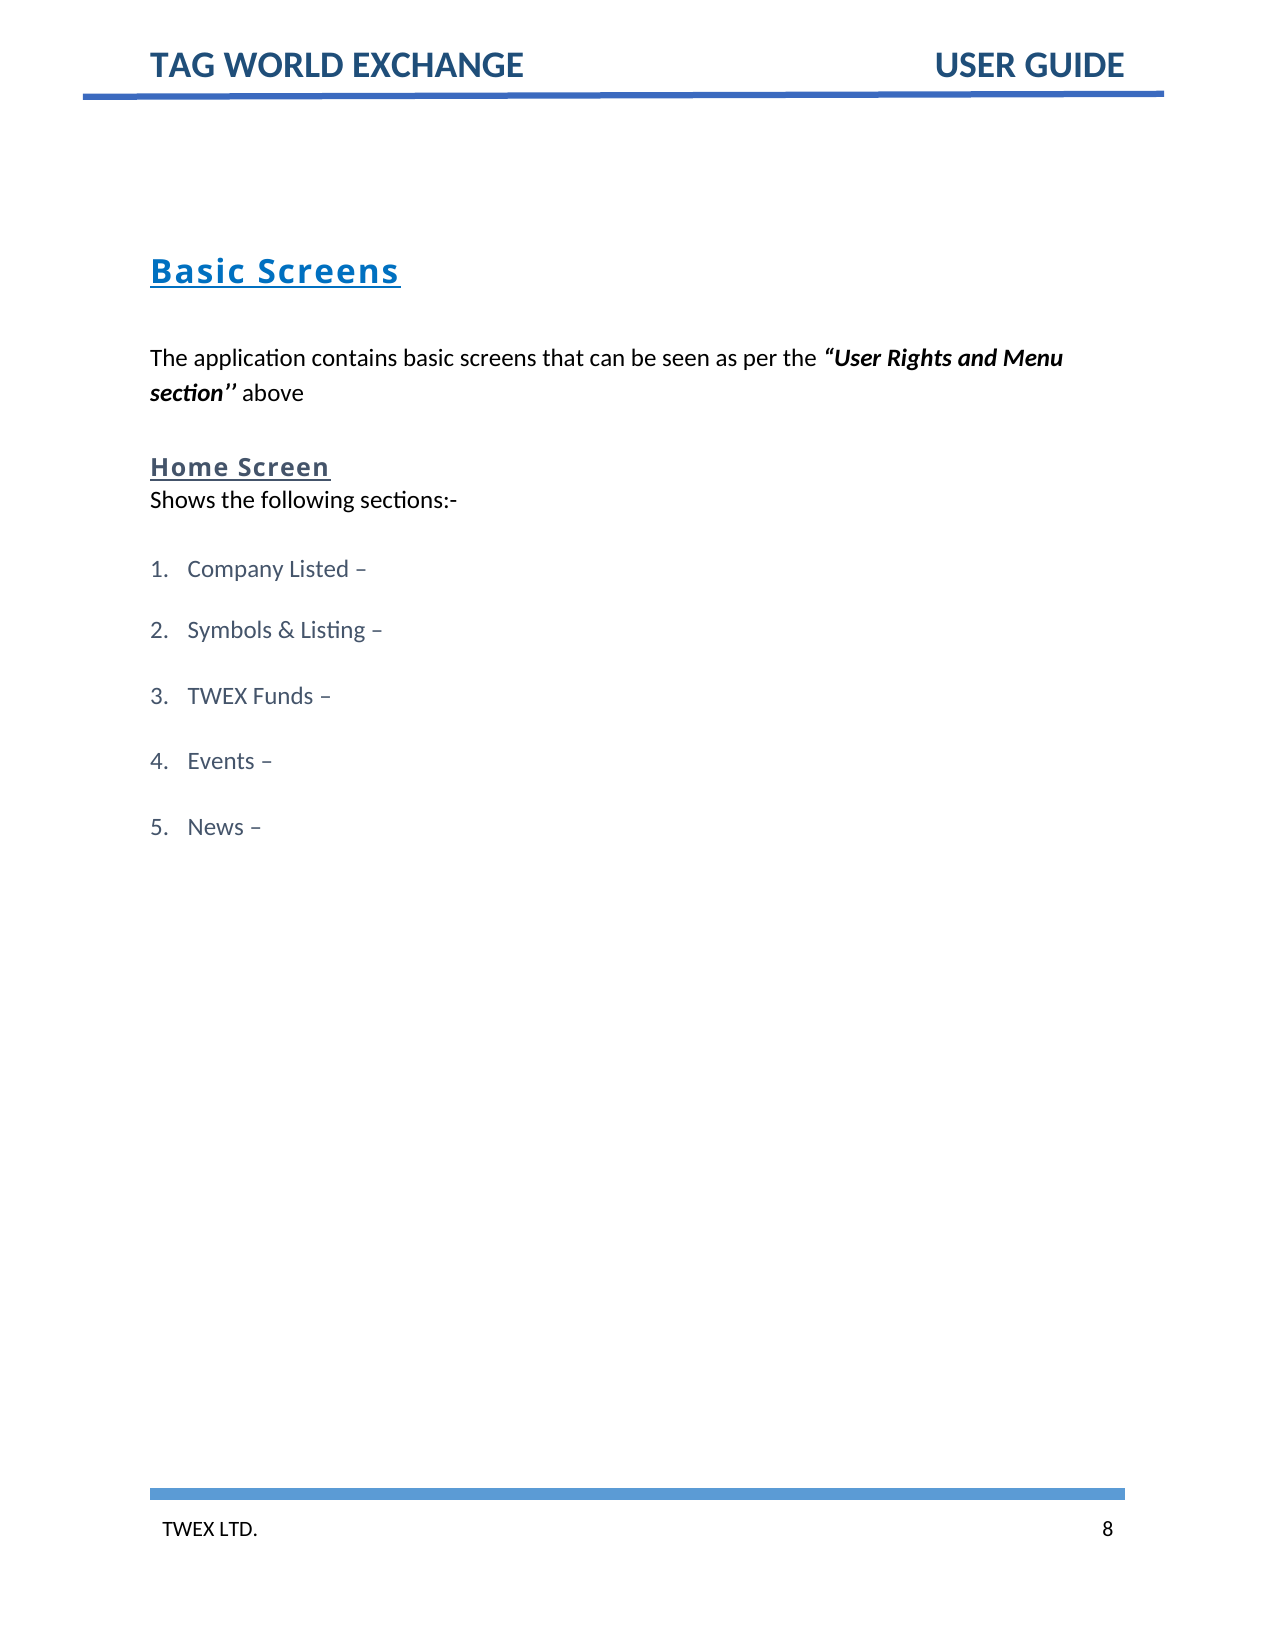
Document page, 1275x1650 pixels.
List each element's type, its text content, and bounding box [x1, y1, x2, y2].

subtitle Home Screen [150, 450, 1125, 484]
list Symbols & Listing – [150, 615, 1125, 645]
list Company Listed – [150, 554, 1125, 584]
text Shows the following sections:- [150, 484, 1125, 514]
subtitle Basic Screens [150, 248, 1125, 293]
text The application contains basic screens that can be seen as per the “User Rights and Menu section’’ above [150, 342, 1125, 407]
list TWEX Funds – [150, 680, 1125, 711]
list News – [150, 811, 1125, 841]
list Events – [150, 745, 1125, 776]
